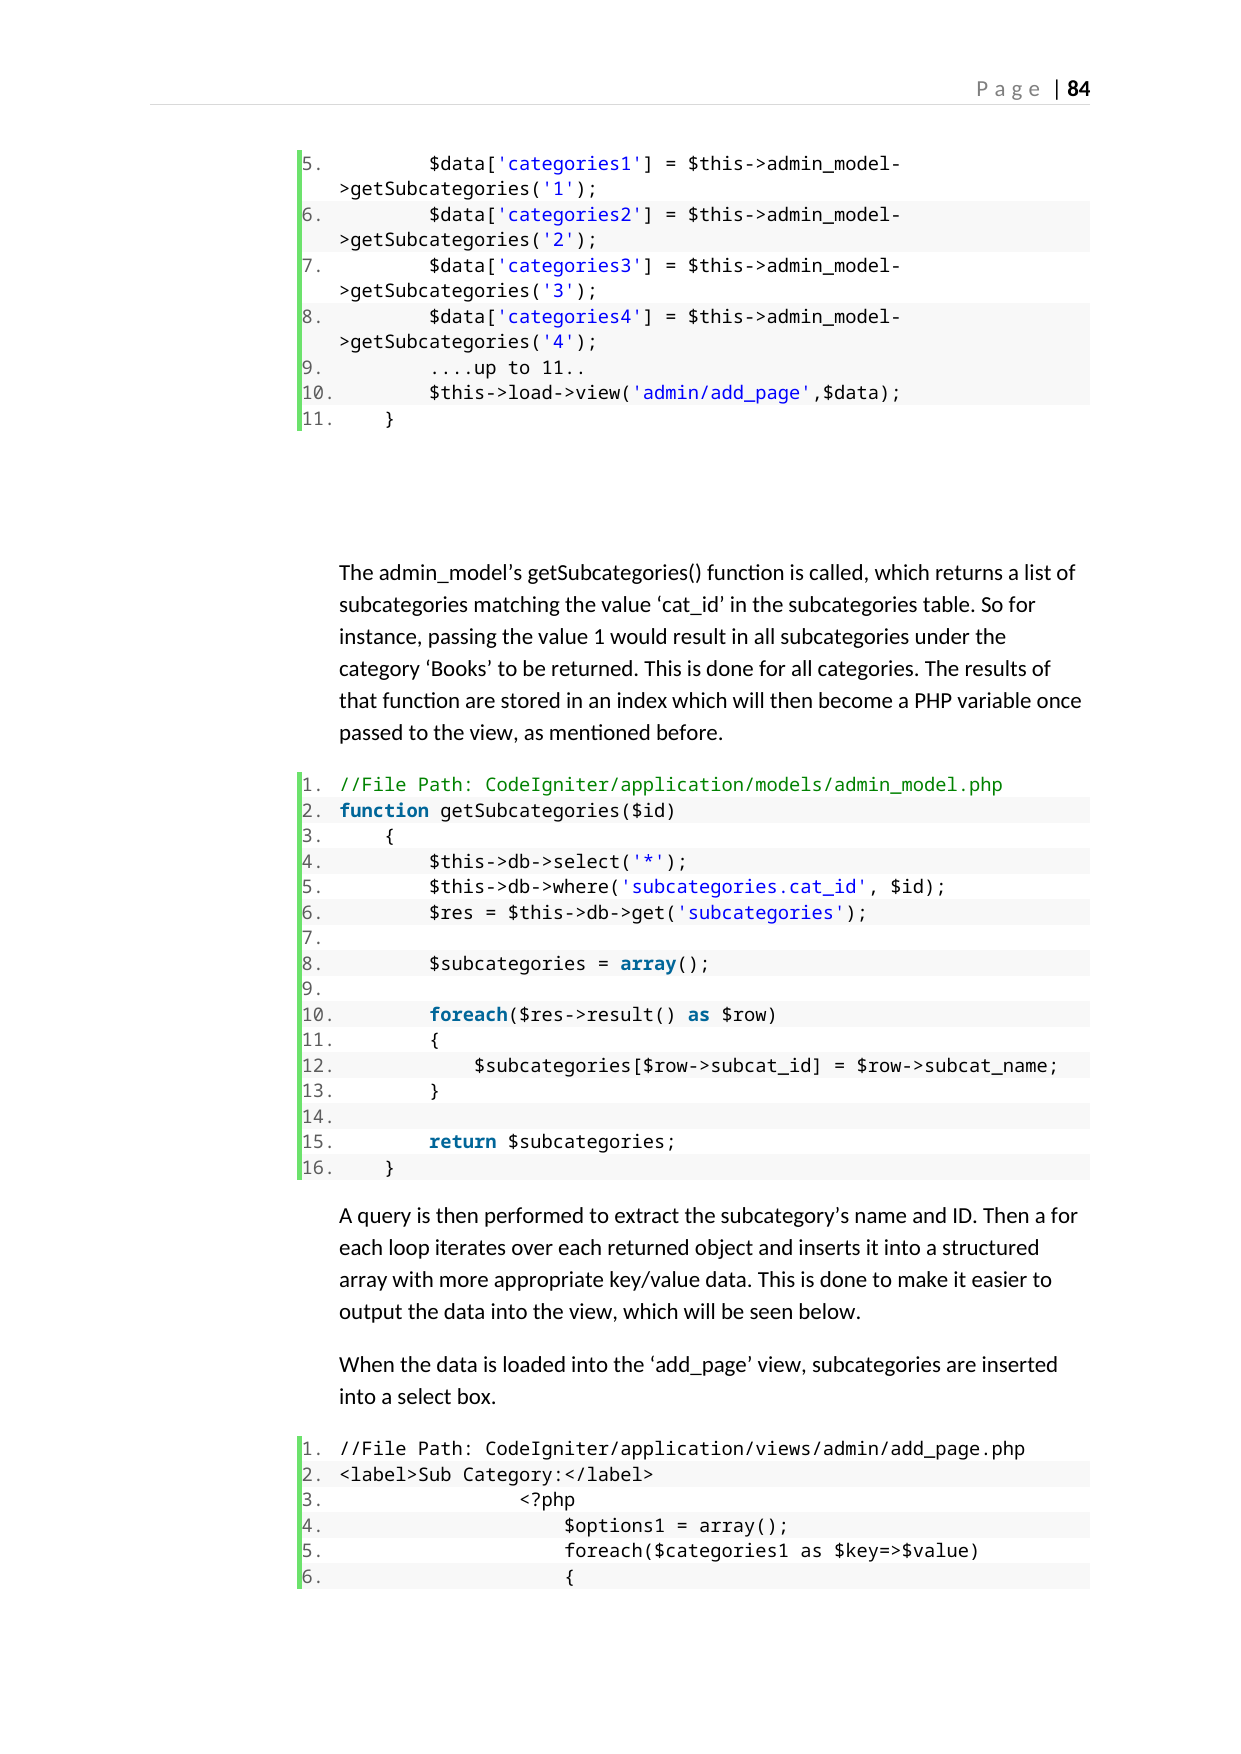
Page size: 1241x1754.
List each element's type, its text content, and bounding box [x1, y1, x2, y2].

text A query is then performed to extract the subcategory’s name and ID. Then a for each loop iterates over each returned object and inserts it into a structured array with more appropriate key/value data. This is done to make it easier to output the data into the view, which will be seen below. [339, 1201, 1090, 1325]
list //File Path: CodeIgniter/application/models/admin_model.php [302, 772, 1090, 797]
list foreach($categories1 as $key=>$value) [302, 1538, 1090, 1563]
list $this->db->select('*'); [302, 848, 1090, 874]
list $data['categories4'] = $this->admin_model->getSubcategories('4'); [302, 303, 1090, 354]
list { [302, 1563, 1090, 1589]
list $data['categories2'] = $this->admin_model->getSubcategories('2'); [302, 201, 1090, 252]
list } [302, 405, 1090, 431]
list $options1 = array(); [302, 1512, 1090, 1538]
list $this->load->view('admin/add_page',$data); [302, 380, 1090, 405]
list $data['categories1'] = $this->admin_model->getSubcategories('1'); [302, 150, 1090, 201]
list { [302, 1027, 1090, 1052]
list $subcategories[$row->subcat_id] = $row->subcat_name; [302, 1052, 1090, 1078]
list $res = $this->db->get('subcategories'); [302, 899, 1090, 925]
list foreach($res->result() as $row) [302, 1001, 1090, 1027]
list return $subcategories; [302, 1129, 1090, 1154]
list } [302, 1154, 1090, 1180]
text The admin_model’s getSubcategories() function is called, which returns a list of subcategories matching the value ‘cat_id’ in the subcategories table. So for instance, passing the value 1 would result in all subcategories under the category ‘Books’ to be returned. This is done for all categories. The results of that function are stored in an index which will then become a PHP variable once passed to the view, as mentioned before. [339, 558, 1090, 747]
list $this->db->where('subcategories.cat_id', $id); [302, 874, 1090, 899]
list <label>Sub Category:</label> [302, 1461, 1090, 1487]
list { [302, 823, 1090, 848]
list $subcategories = array(); [302, 950, 1090, 976]
list ....up to 11.. [302, 354, 1090, 380]
list <?php [302, 1487, 1090, 1512]
list function getSubcategories($id) [302, 797, 1090, 823]
list } [302, 1078, 1090, 1103]
text When the data is loaded into the ‘add_page’ view, subcategories are inserted into a select box. [339, 1350, 1090, 1411]
list $data['categories3'] = $this->admin_model->getSubcategories('3'); [302, 252, 1090, 303]
list //File Path: CodeIgniter/application/views/admin/add_page.php [302, 1436, 1090, 1461]
